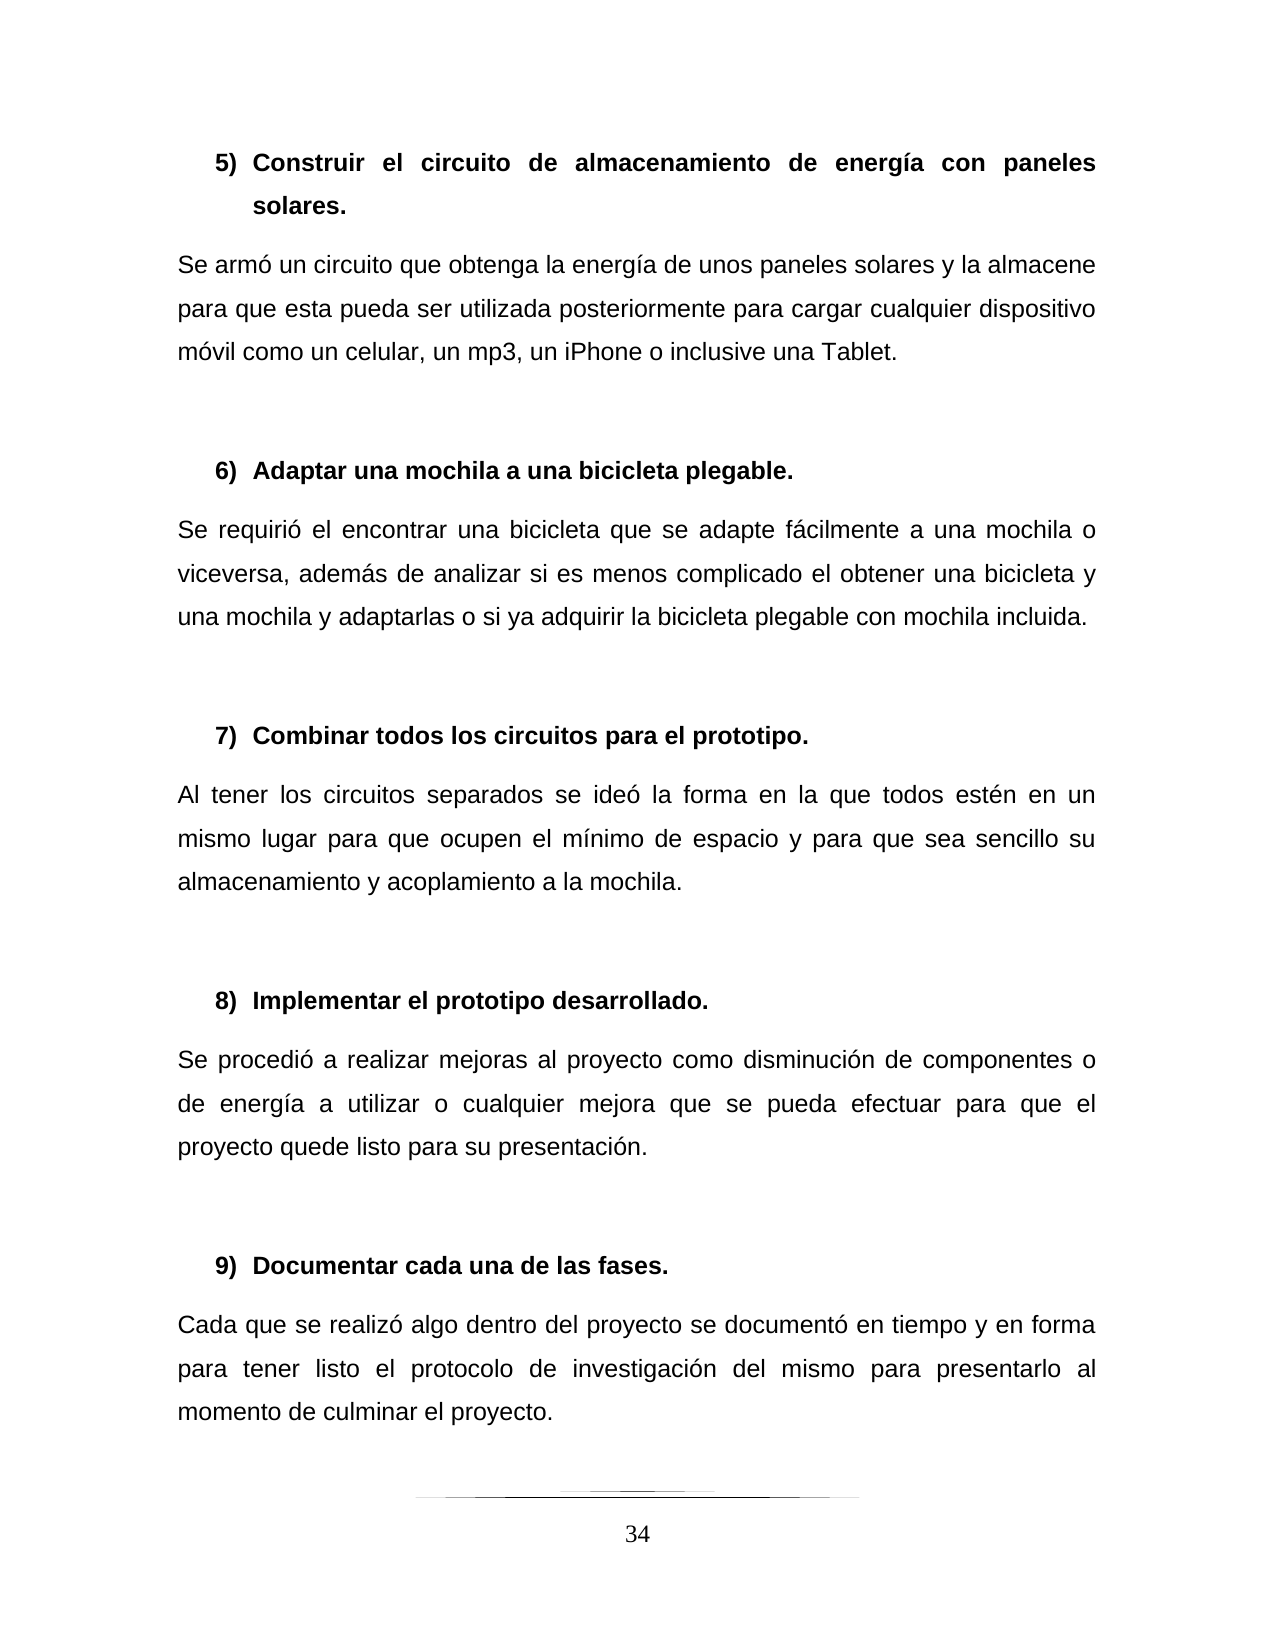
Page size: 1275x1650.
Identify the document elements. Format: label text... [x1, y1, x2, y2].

list Combinar todos los circuitos para el prototipo. [215, 721, 1098, 749]
text Al tener los circuitos separados se ideó la forma en la que todos estén en un mismo lugar para que ocupen el mínimo de espacio y para que sea sencillo su almacenamiento y acoplamiento a la mochila. [177, 780, 1098, 895]
list Construir el circuito de almacenamiento de energía con paneles solares. [215, 148, 1098, 219]
text Cada que se realizó algo dentro del proyecto se documentó en tiempo y en forma para tener listo el protocolo de investigación del mismo para presentarlo al momento de culminar el proyecto. [177, 1310, 1098, 1425]
text Se procedió a realizar mejoras al proyecto como disminución de componentes o de energía a utilizar o cualquier mejora que se pueda efectuar para que el proyecto quede listo para su presentación. [177, 1045, 1098, 1160]
list Adaptar una mochila a una bicicleta plegable. [215, 456, 1098, 484]
list Implementar el prototipo desarrollado. [215, 986, 1098, 1014]
text Se requirió el encontrar una bicicleta que se adapte fácilmente a una mochila o viceversa, además de analizar si es menos complicado el obtener una bicicleta y una mochila y adaptarlas o si ya adquirir la bicicleta plegable con mochila incluida. [177, 515, 1098, 630]
text Se armó un circuito que obtenga la energía de unos paneles solares y la almacene para que esta pueda ser utilizada posteriormente para cargar cualquier dispositivo móvil como un celular, un mp3, un iPhone o inclusive una Tablet. [177, 250, 1098, 365]
list Documentar cada una de las fases. [215, 1251, 1098, 1279]
